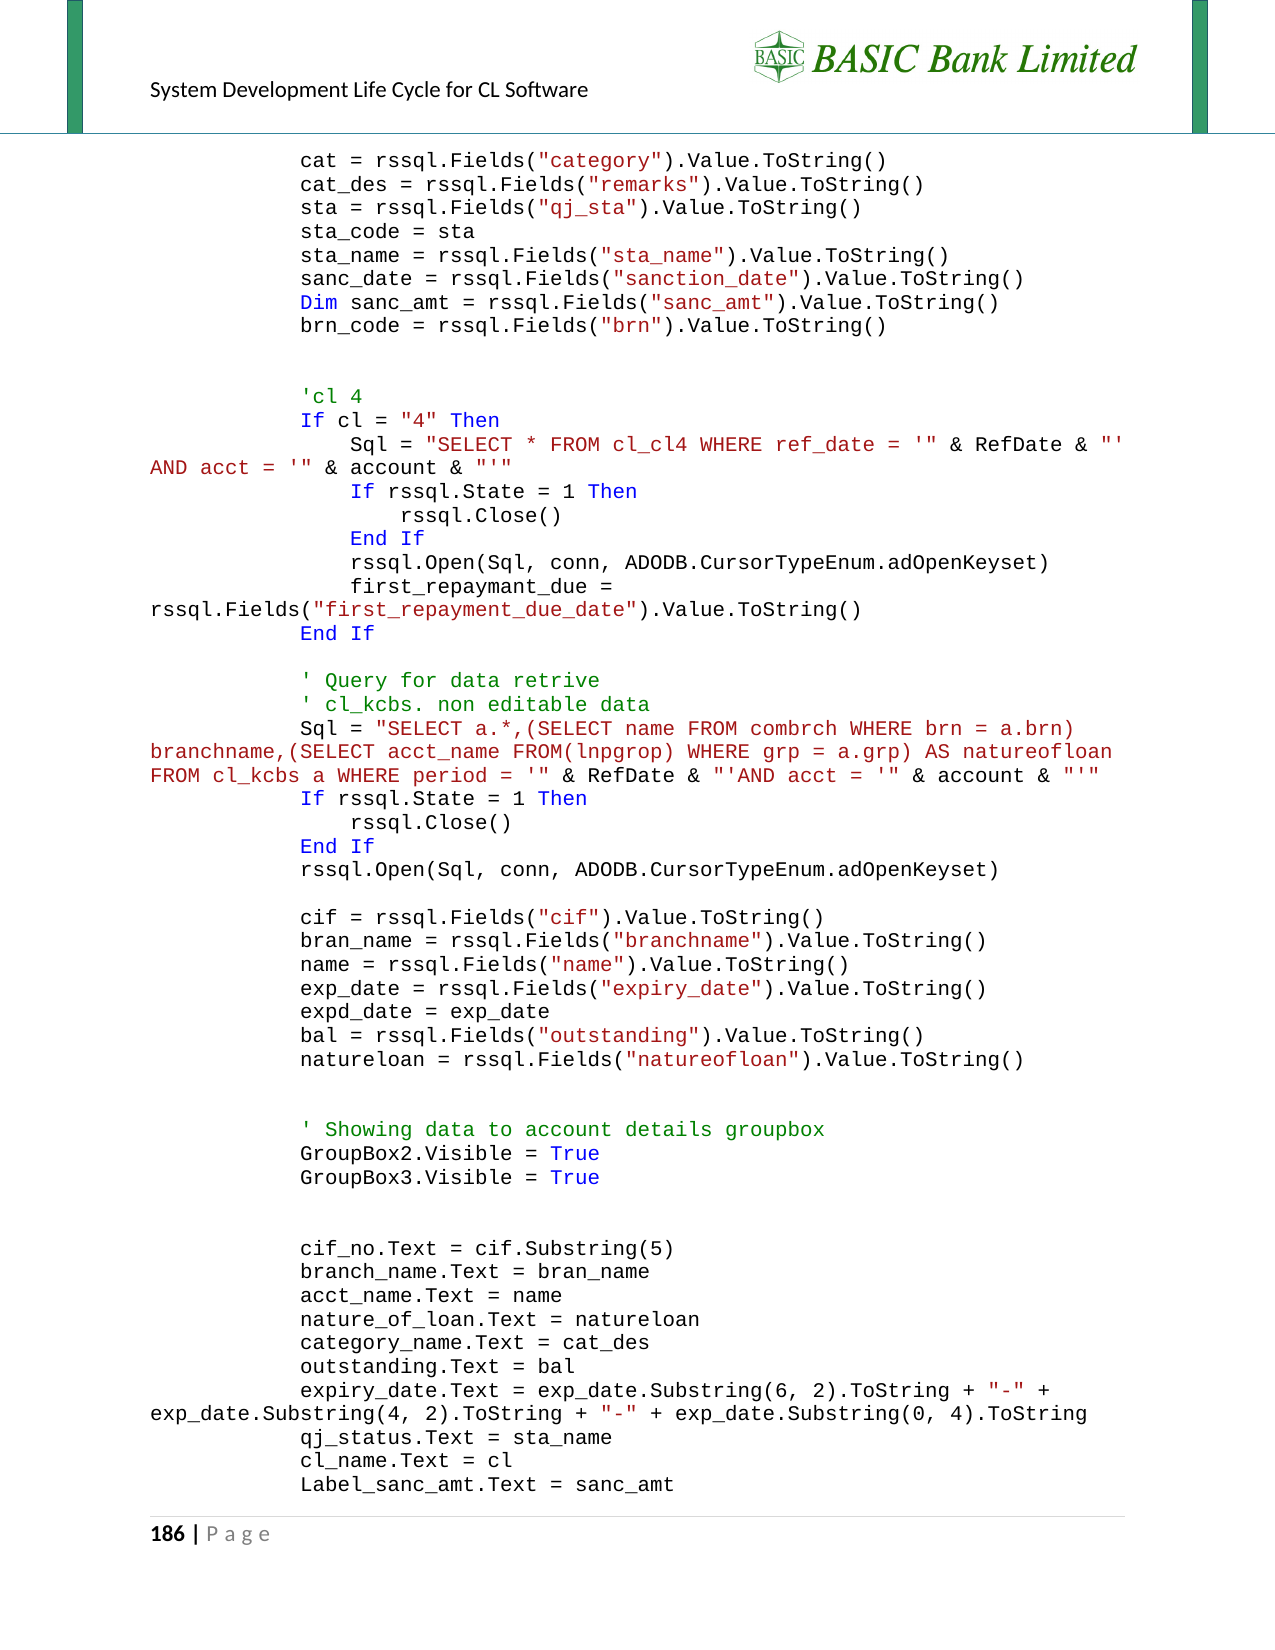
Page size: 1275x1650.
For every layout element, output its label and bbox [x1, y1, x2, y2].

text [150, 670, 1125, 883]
picture [749, 29, 1140, 84]
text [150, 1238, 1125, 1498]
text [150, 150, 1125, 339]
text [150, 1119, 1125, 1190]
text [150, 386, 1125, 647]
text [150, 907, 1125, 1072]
